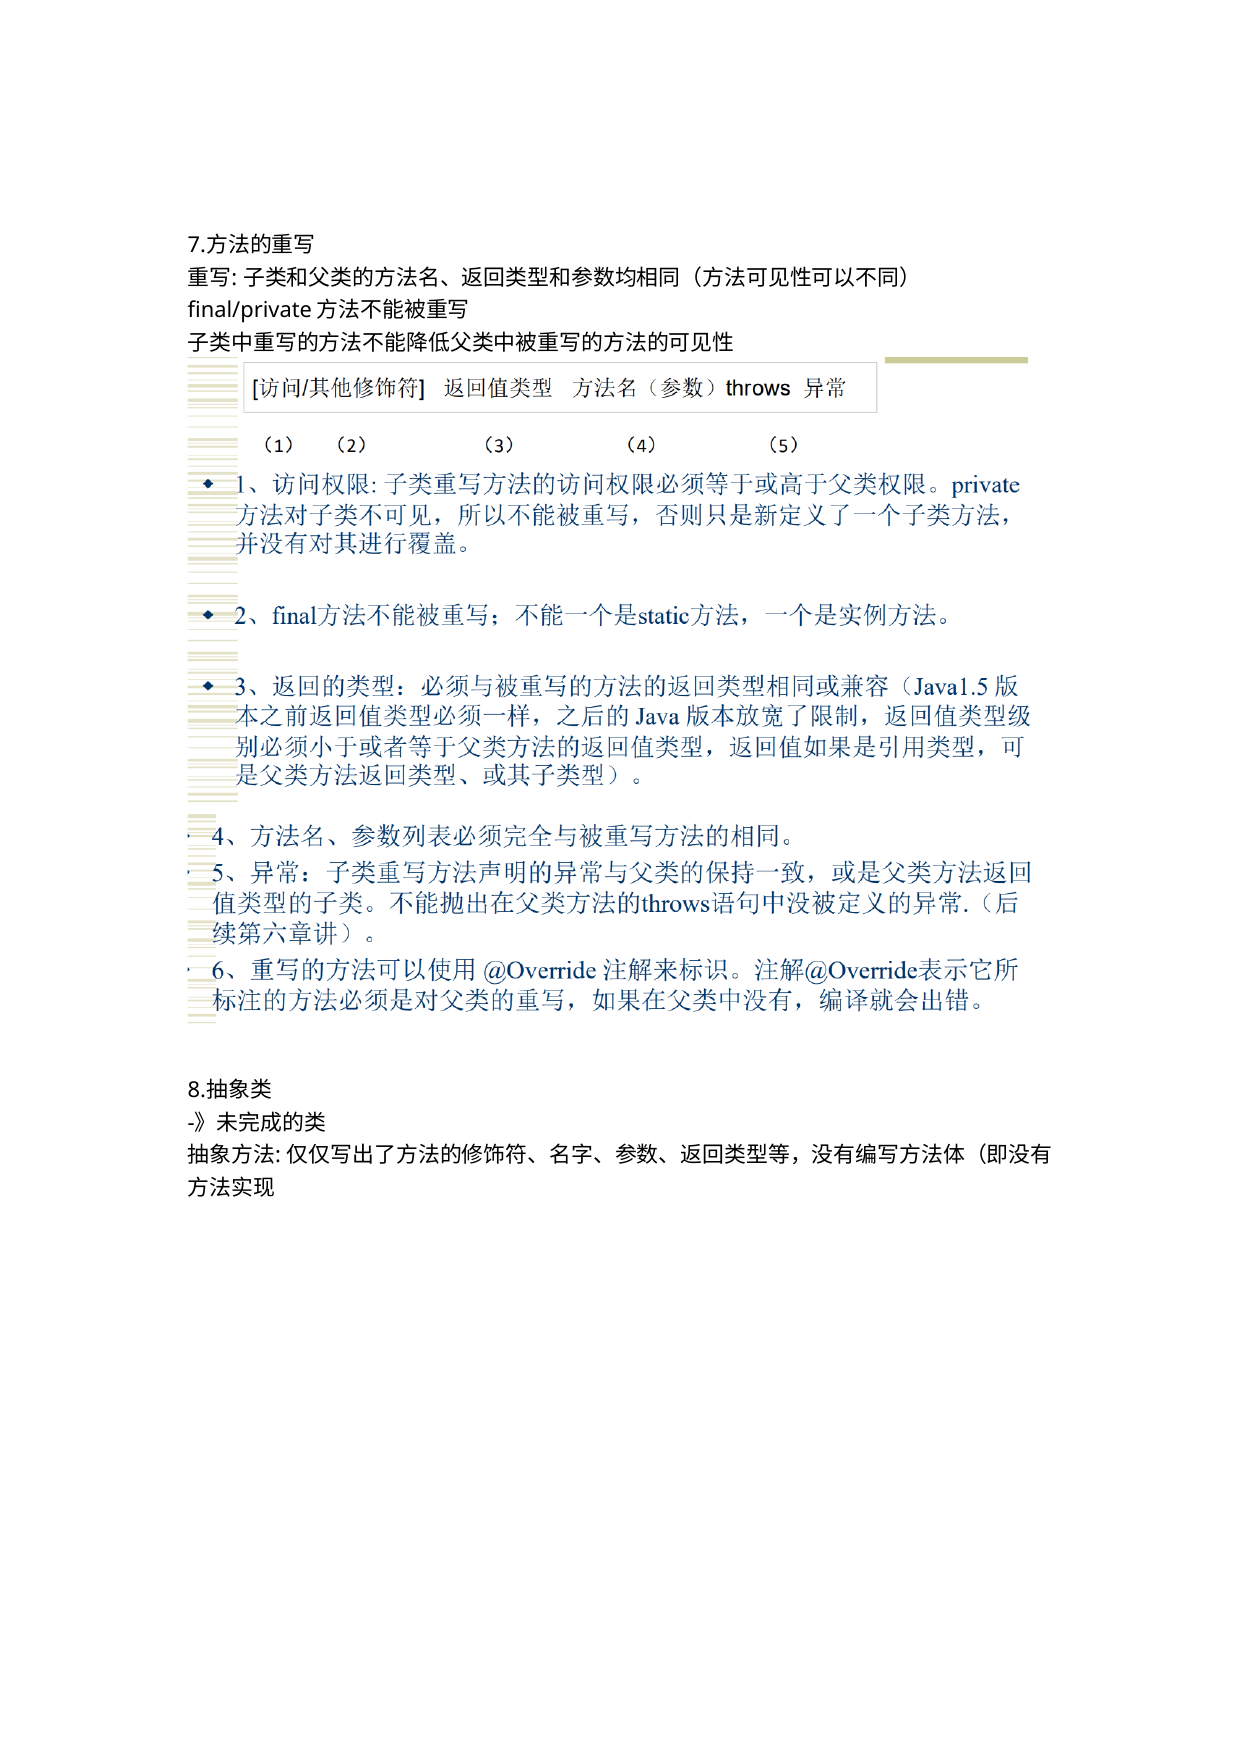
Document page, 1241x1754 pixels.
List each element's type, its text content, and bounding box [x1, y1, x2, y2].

text 8.抽象类 [187, 1072, 1053, 1104]
text final/private方法不能被重写 [187, 292, 1053, 324]
picture [187, 812, 1053, 1028]
text 子类中重写的方法不能降低父类中被重写的方法的可见性 [187, 324, 1053, 357]
text 抽象方法: 仅仅写出了方法的修饰符、名字、参数、返回类型等，没有编写方法体（即没有方法实现 [187, 1137, 1053, 1202]
text -》未完成的类 [187, 1104, 1053, 1137]
picture [187, 357, 1053, 803]
text 7.方法的重写 [187, 227, 1053, 259]
text 重写: 子类和父类的方法名、返回类型和参数均相同（方法可见性可以不同） [187, 259, 1053, 292]
